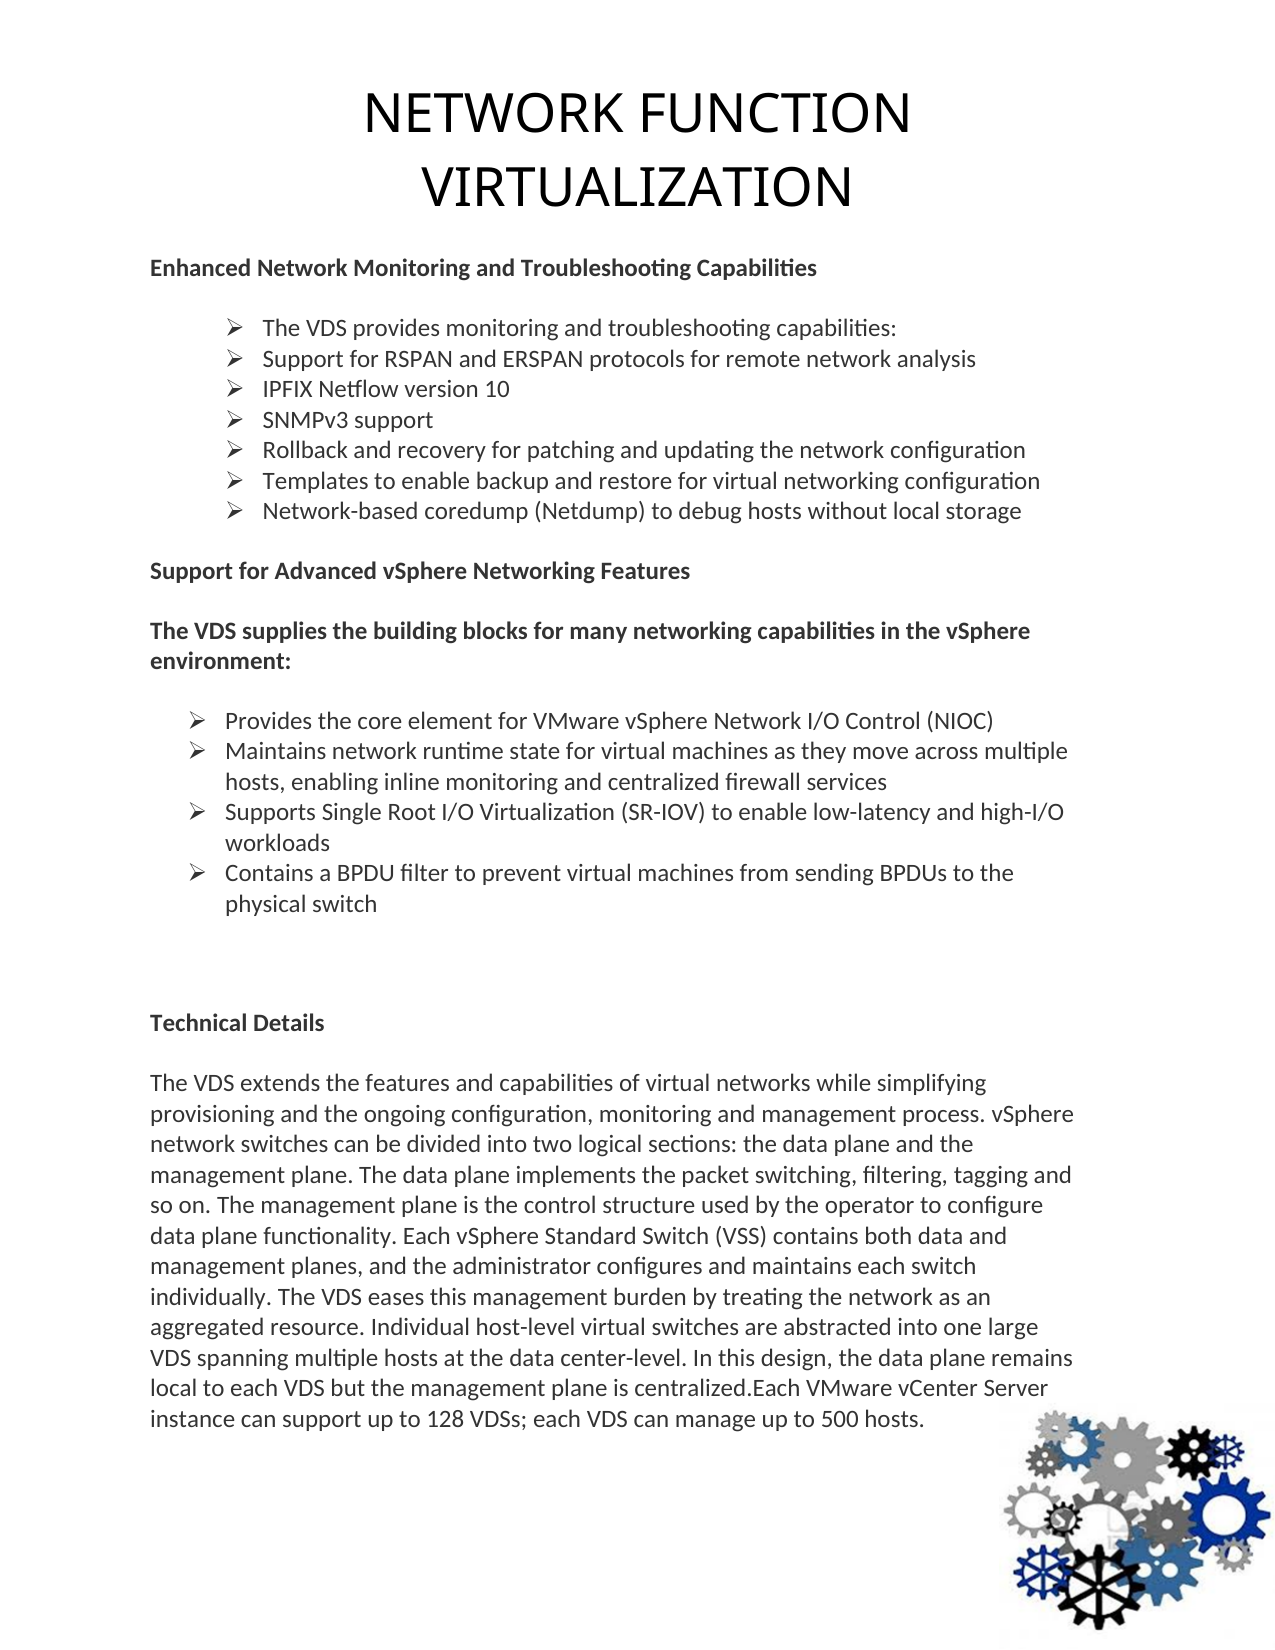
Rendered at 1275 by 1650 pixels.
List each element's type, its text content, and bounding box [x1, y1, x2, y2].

list SNMPv3 support [225, 404, 1075, 434]
text Support for Advanced vSphere Networking Features [150, 555, 1075, 586]
text The VDS extends the features and capabilities of virtual networks while simplifying provisioning and the ongoing configuration, monitoring and management process. vSphere network switches can be divided into two logical sections: the data plane and the management plane. The data plane implements the packet switching, filtering, tagging and so on. The management plane is the control structure used by the operator to configure data plane functionality. Each vSphere Standard Switch (VSS) contains both data and management planes, and the administrator configures and maintains each switch individually. The VDS eases this management burden by treating the network as an aggregated resource. Individual host-level virtual switches are abstracted into one large VDS spanning multiple hosts at the data center-level. In this design, the data plane remains local to each VDS but the management plane is centralized.Each VMware vCenter Server instance can support up to 128 VDSs; each VDS can manage up to 500 hosts. [150, 1067, 1075, 1433]
list Contains a BPDU filter to prevent virtual machines from sending BPDUs to the physical switch [187, 858, 1075, 919]
list Maintains network runtime state for virtual machines as they move across multiple hosts, enabling inline monitoring and centralized firewall services [187, 736, 1075, 797]
text Enhanced Network Monitoring and Troubleshooting Capabilities [150, 253, 1075, 283]
list Support for RSPAN and ERSPAN protocols for remote network analysis [225, 343, 1075, 373]
list Rollback and recovery for patching and updating the network configuration [225, 434, 1075, 465]
list Provides the core element for VMware vSphere Network I/O Control (NIOC) [187, 705, 1075, 736]
text Technical Details [150, 1007, 1075, 1038]
list Templates to enable backup and restore for virtual networking configuration [225, 465, 1075, 495]
list The VDS provides monitoring and troubleshooting capabilities: [225, 312, 1075, 343]
picture [999, 1394, 1275, 1649]
list Network-based coredump (Netdump) to debug hosts without local storage [225, 495, 1075, 526]
list Supports Single Root I/O Virtualization (SR-IOV) to enable low-latency and high-I/O workloads [187, 797, 1075, 858]
list IPFIX Netflow version 10 [225, 373, 1075, 404]
text The VDS supplies the building blocks for many networking capabilities in the vSphere environment: [150, 615, 1075, 676]
